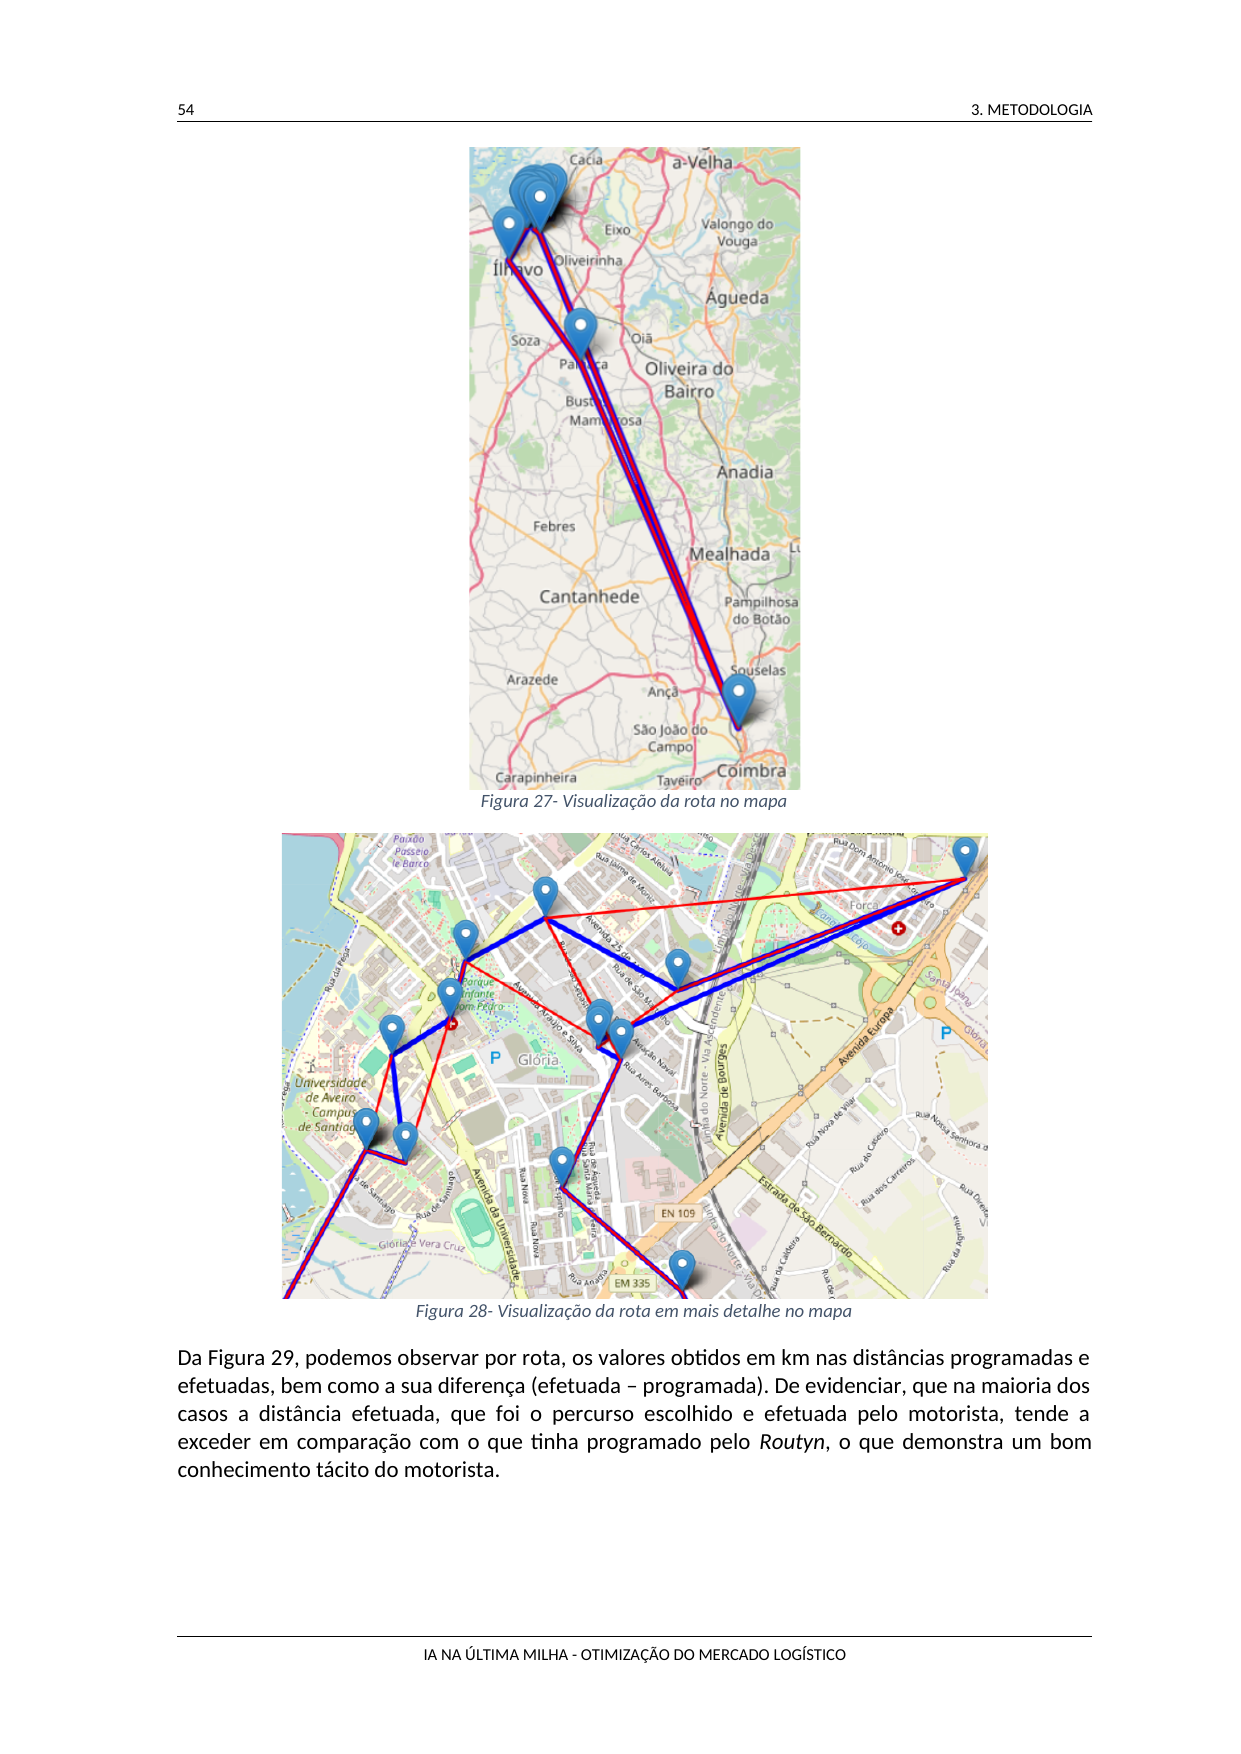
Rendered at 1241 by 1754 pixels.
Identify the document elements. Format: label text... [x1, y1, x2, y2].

text Da Figura 29, podemos observar por rota, os valores obtidos em km nas distâncias programadas e efetuadas, bem como a sua diferença (efetuada – programada). De evidenciar, que na maioria dos casos a distância efetuada, que foi o percurso escolhido e efetuada pelo motorista, tende a exceder em comparação com o que tinha programado pelo Routyn, o que demonstra um bom conhecimento tácito do motorista. [177, 1343, 1092, 1483]
picture [469, 147, 801, 790]
text Figura 27- Visualização da rota no mapa [177, 790, 1092, 813]
text Figura 28- Visualização da rota em mais detalhe no mapa [177, 1299, 1092, 1322]
picture [281, 833, 988, 1299]
